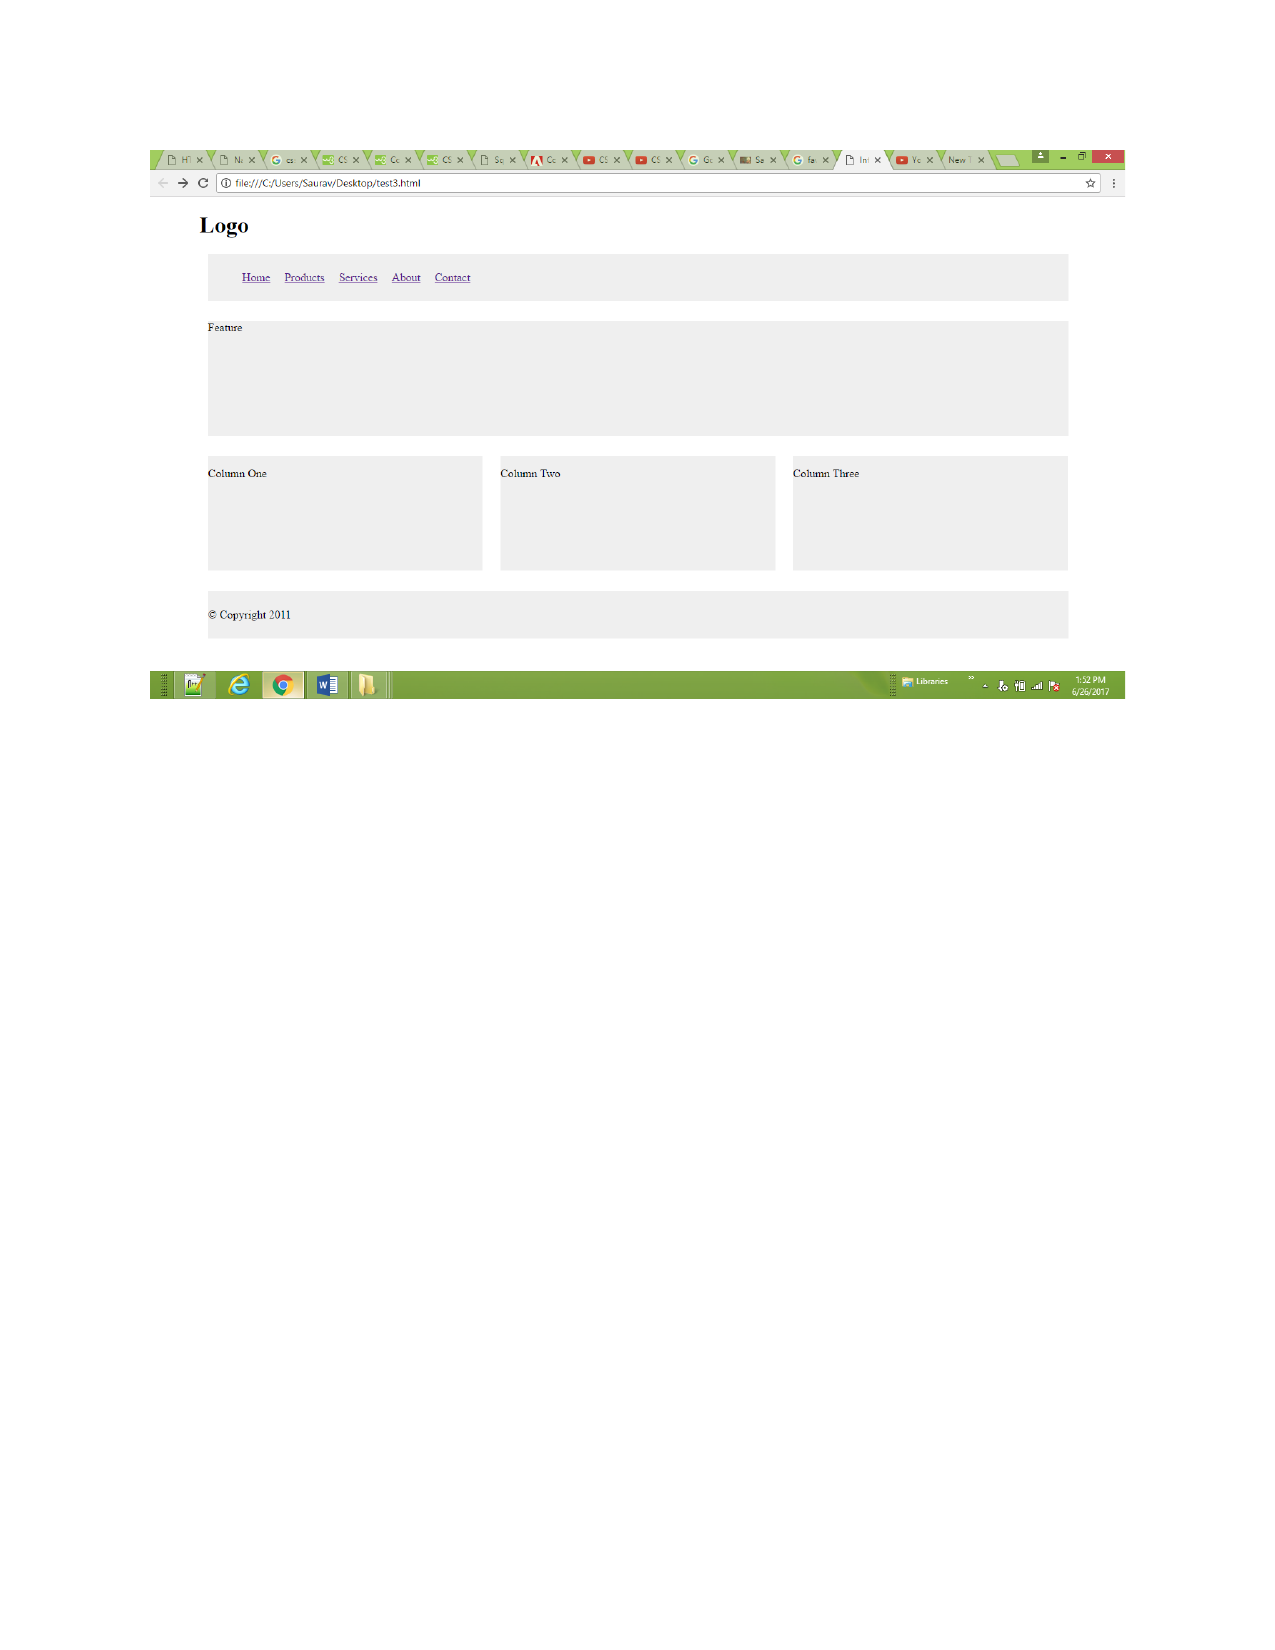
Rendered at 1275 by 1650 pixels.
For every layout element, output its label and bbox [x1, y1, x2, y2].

picture [150, 150, 1125, 699]
